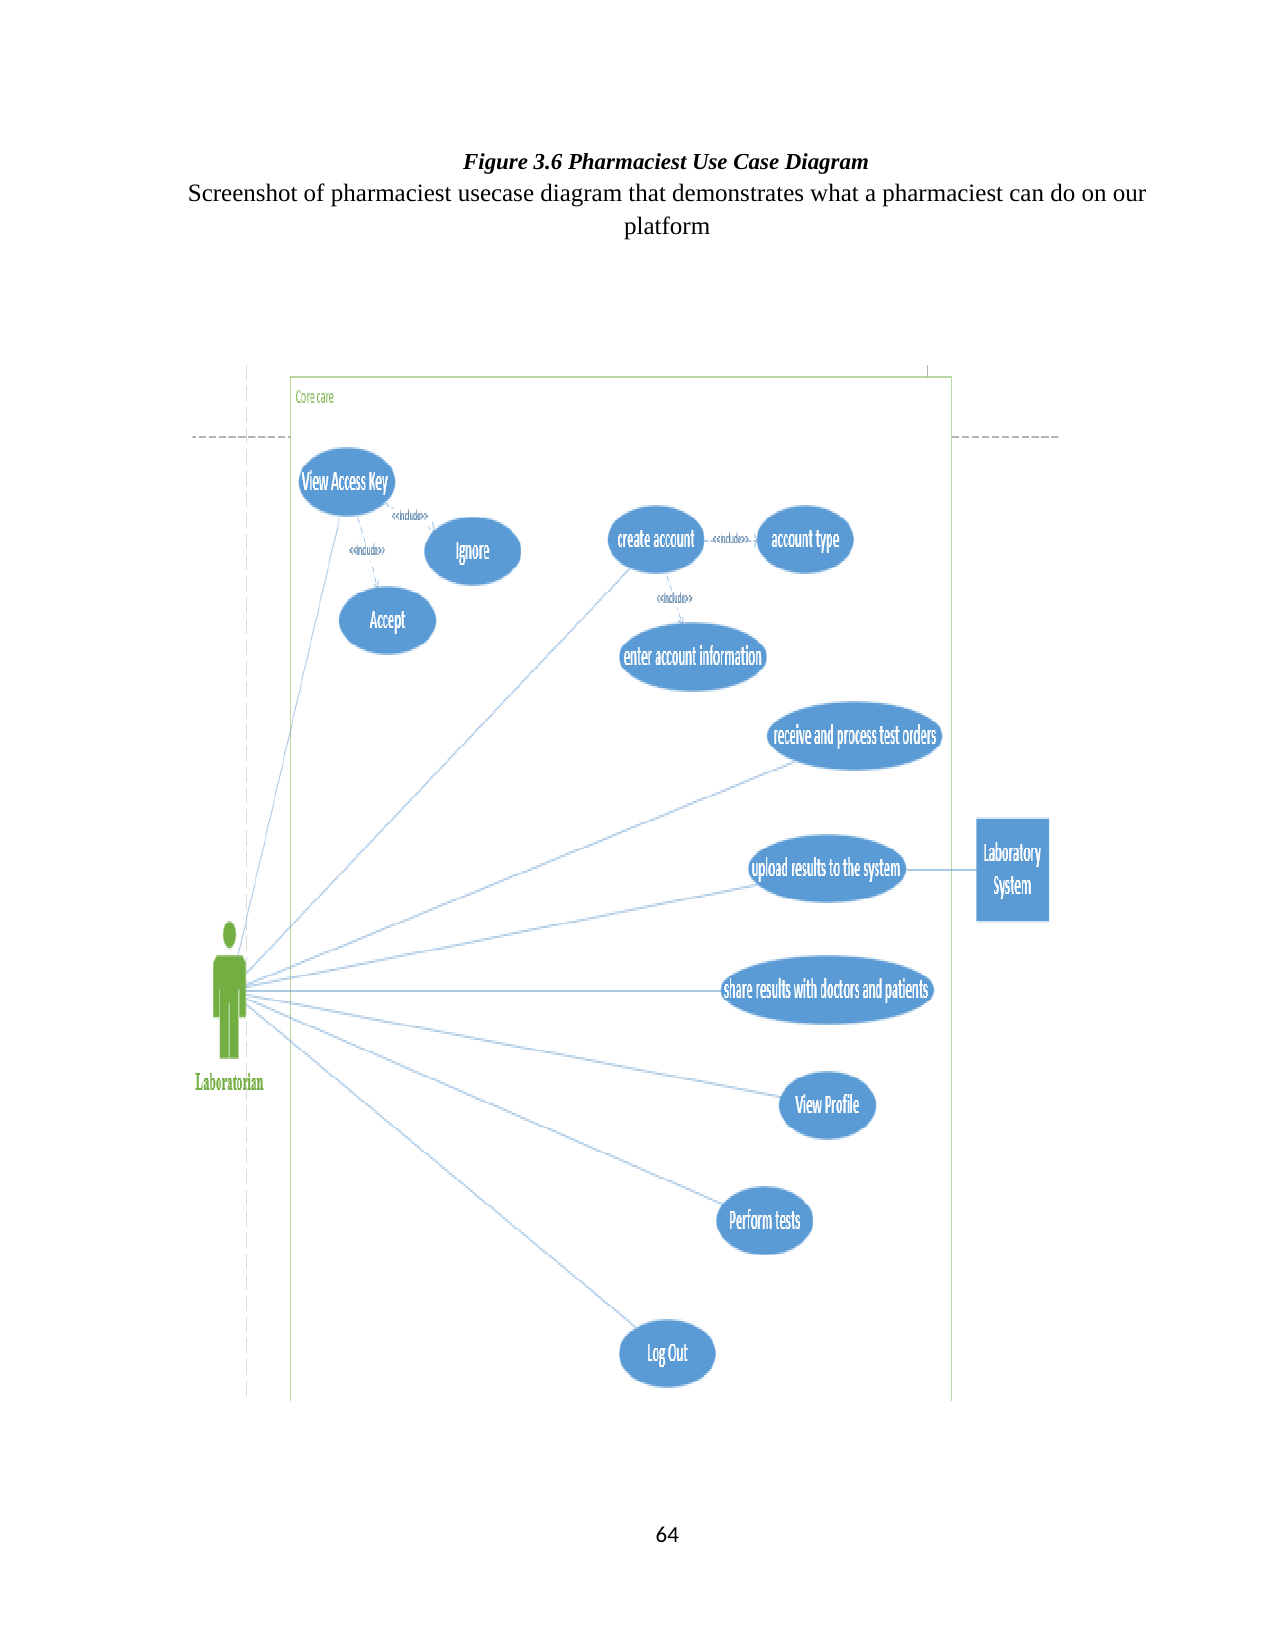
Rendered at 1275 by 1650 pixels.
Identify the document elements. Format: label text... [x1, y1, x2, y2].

subtitle Figure 3.6 Pharmaciest Use Case Diagram [177, 148, 1157, 174]
text Screenshot of pharmaciest usecase diagram that demonstrates what a pharmaciest can do on our platform [177, 178, 1157, 240]
picture [192, 365, 1059, 1401]
